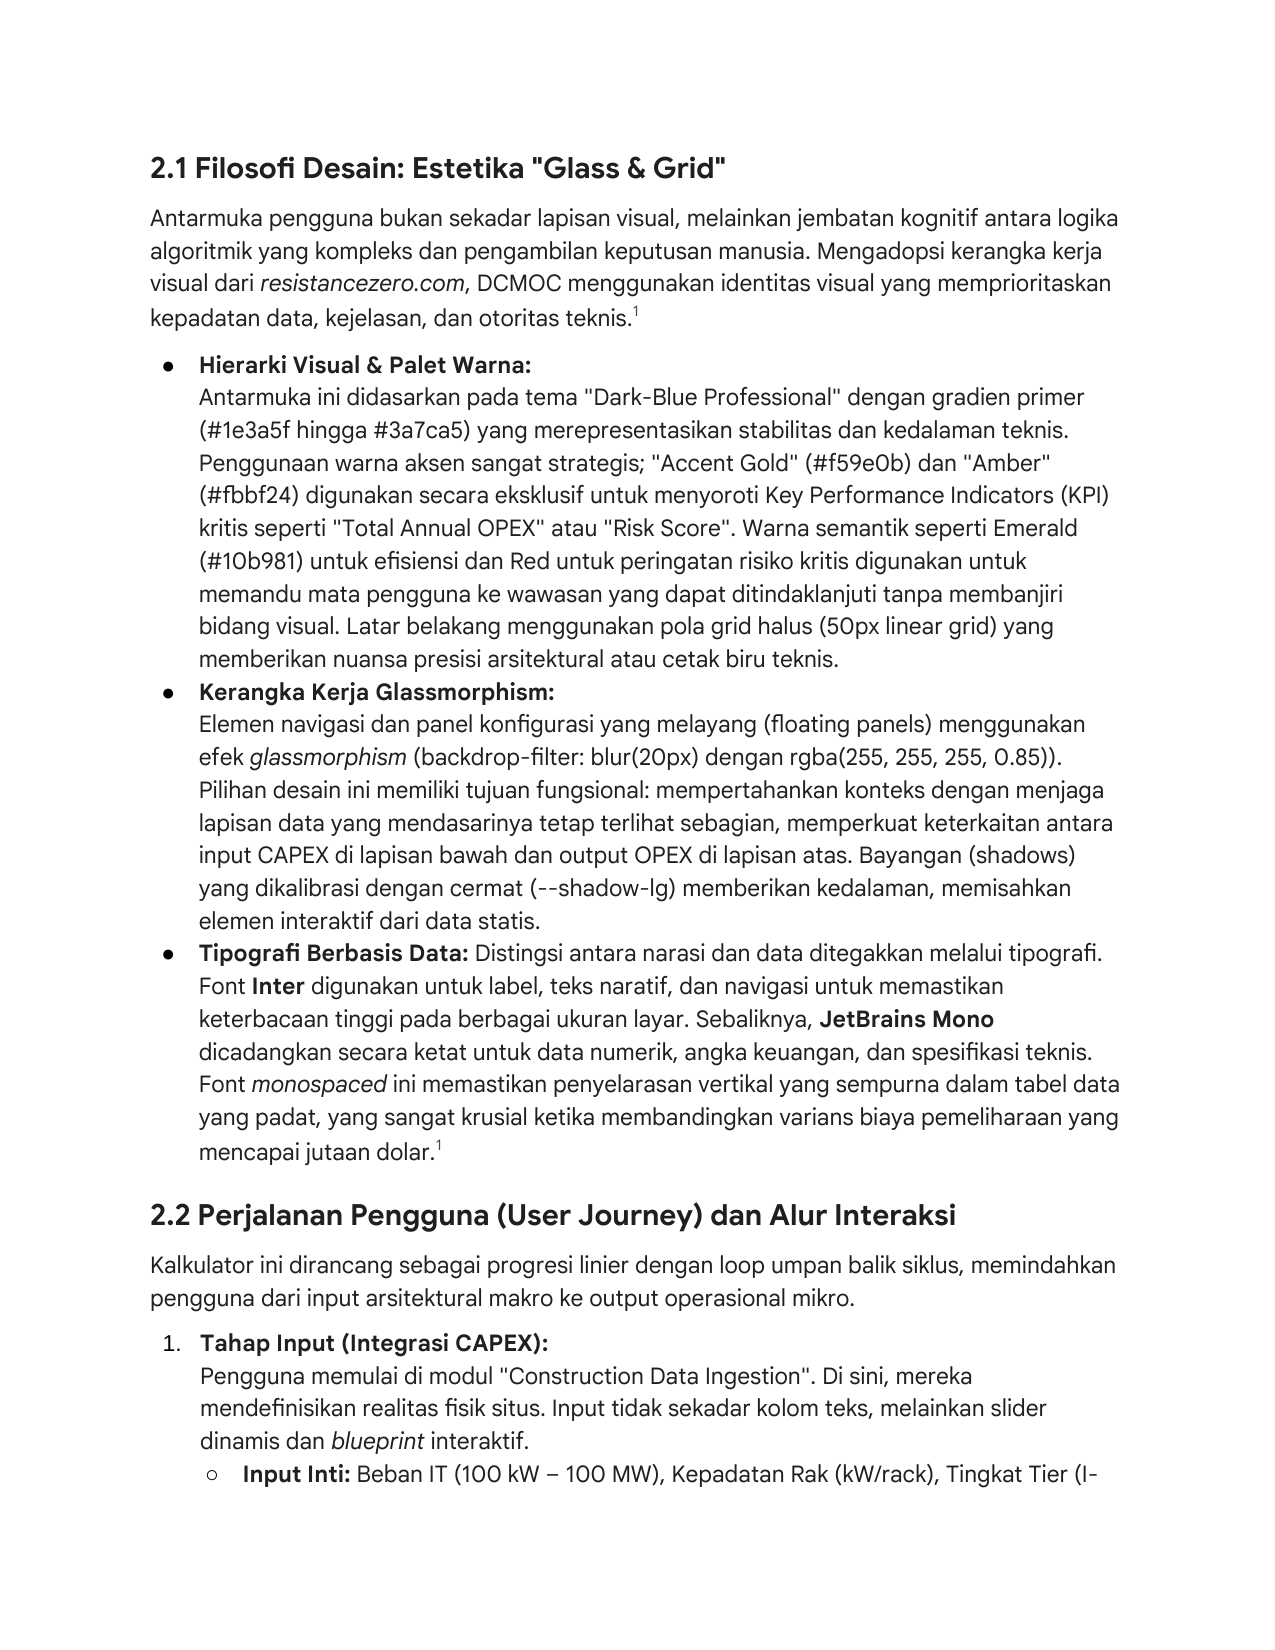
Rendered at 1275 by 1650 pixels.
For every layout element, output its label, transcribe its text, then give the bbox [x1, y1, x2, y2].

subtitle 2.2 Perjalanan Pengguna (User Journey) dan Alur Interaksi [150, 1197, 1125, 1234]
list Tipografi Berbasis Data: Distingsi antara narasi dan data ditegakkan melalui tipografi. Font Inter digunakan untuk label, teks naratif, dan navigasi untuk memastikan keterbacaan tinggi pada berbagai ukuran layar. Sebaliknya, JetBrains Mono dicadangkan secara ketat untuk data numerik, angka keuangan, dan spesifikasi teknis. Font monospaced ini memastikan penyelarasan vertikal yang sempurna dalam tabel data yang padat, yang sangat krusial ketika membandingkan varians biaya pemeliharaan yang mencapai jutaan dolar.1 [161, 940, 1125, 1168]
text Kalkulator ini dirancang sebagai progresi linier dengan loop umpan balik siklus, memindahkan pengguna dari input arsitektural makro ke output operasional mikro. [150, 1251, 1125, 1313]
subtitle 2.1 Filosofi Desain: Estetika "Glass & Grid" [150, 150, 1125, 187]
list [205, 1460, 1125, 1489]
list Hierarki Visual & Palet Warna: Antarmuka ini didasarkan pada tema "Dark-Blue Professional" dengan gradien primer (#1e3a5f hingga #3a7ca5) yang merepresentasikan stabilitas dan kedalaman teknis. Penggunaan warna aksen sangat strategis; "Accent Gold" (#f59e0b) dan "Amber" (#fbbf24) digunakan secara eksklusif untuk menyoroti Key Performance Indicators (KPI) kritis seperti "Total Annual OPEX" atau "Risk Score". Warna semantik seperti Emerald (#10b981) untuk efisiensi dan Red untuk peringatan risiko kritis digunakan untuk memandu mata pengguna ke wawasan yang dapat ditindaklanjuti tanpa membanjiri bidang visual. Latar belakang menggunakan pola grid halus (50px linear grid) yang memberikan nuansa presisi arsitektural atau cetak biru teknis. [161, 351, 1125, 674]
list Kerangka Kerja Glassmorphism: Elemen navigasi dan panel konfigurasi yang melayang (floating panels) menggunakan efek glassmorphism (backdrop-filter: blur(20px) dengan rgba(255, 255, 255, 0.85)). Pilihan desain ini memiliki tujuan fungsional: mempertahankan konteks dengan menjaga lapisan data yang mendasarinya tetap terlihat sebagian, memperkuat keterkaitan antara input CAPEX di lapisan bawah dan output OPEX di lapisan atas. Bayangan (shadows) yang dikalibrasi dengan cermat (--shadow-lg) memberikan kedalaman, memisahkan elemen interaktif dari data statis. [161, 678, 1125, 936]
text Antarmuka pengguna bukan sekadar lapisan visual, melainkan jembatan kognitif antara logika algoritmik yang kompleks dan pengambilan keputusan manusia. Mengadopsi kerangka kerja visual dari resistancezero.com, DCMOC menggunakan identitas visual yang memprioritaskan kepadatan data, kejelasan, dan otoritas teknis.1 [150, 204, 1125, 334]
list Tahap Input (Integrasi CAPEX): Pengguna memulai di modul "Construction Data Ingestion". Di sini, mereka mendefinisikan realitas fisik situs. Input tidak sekadar kolom teks, melainkan slider dinamis dan blueprint interaktif. [162, 1329, 1125, 1456]
